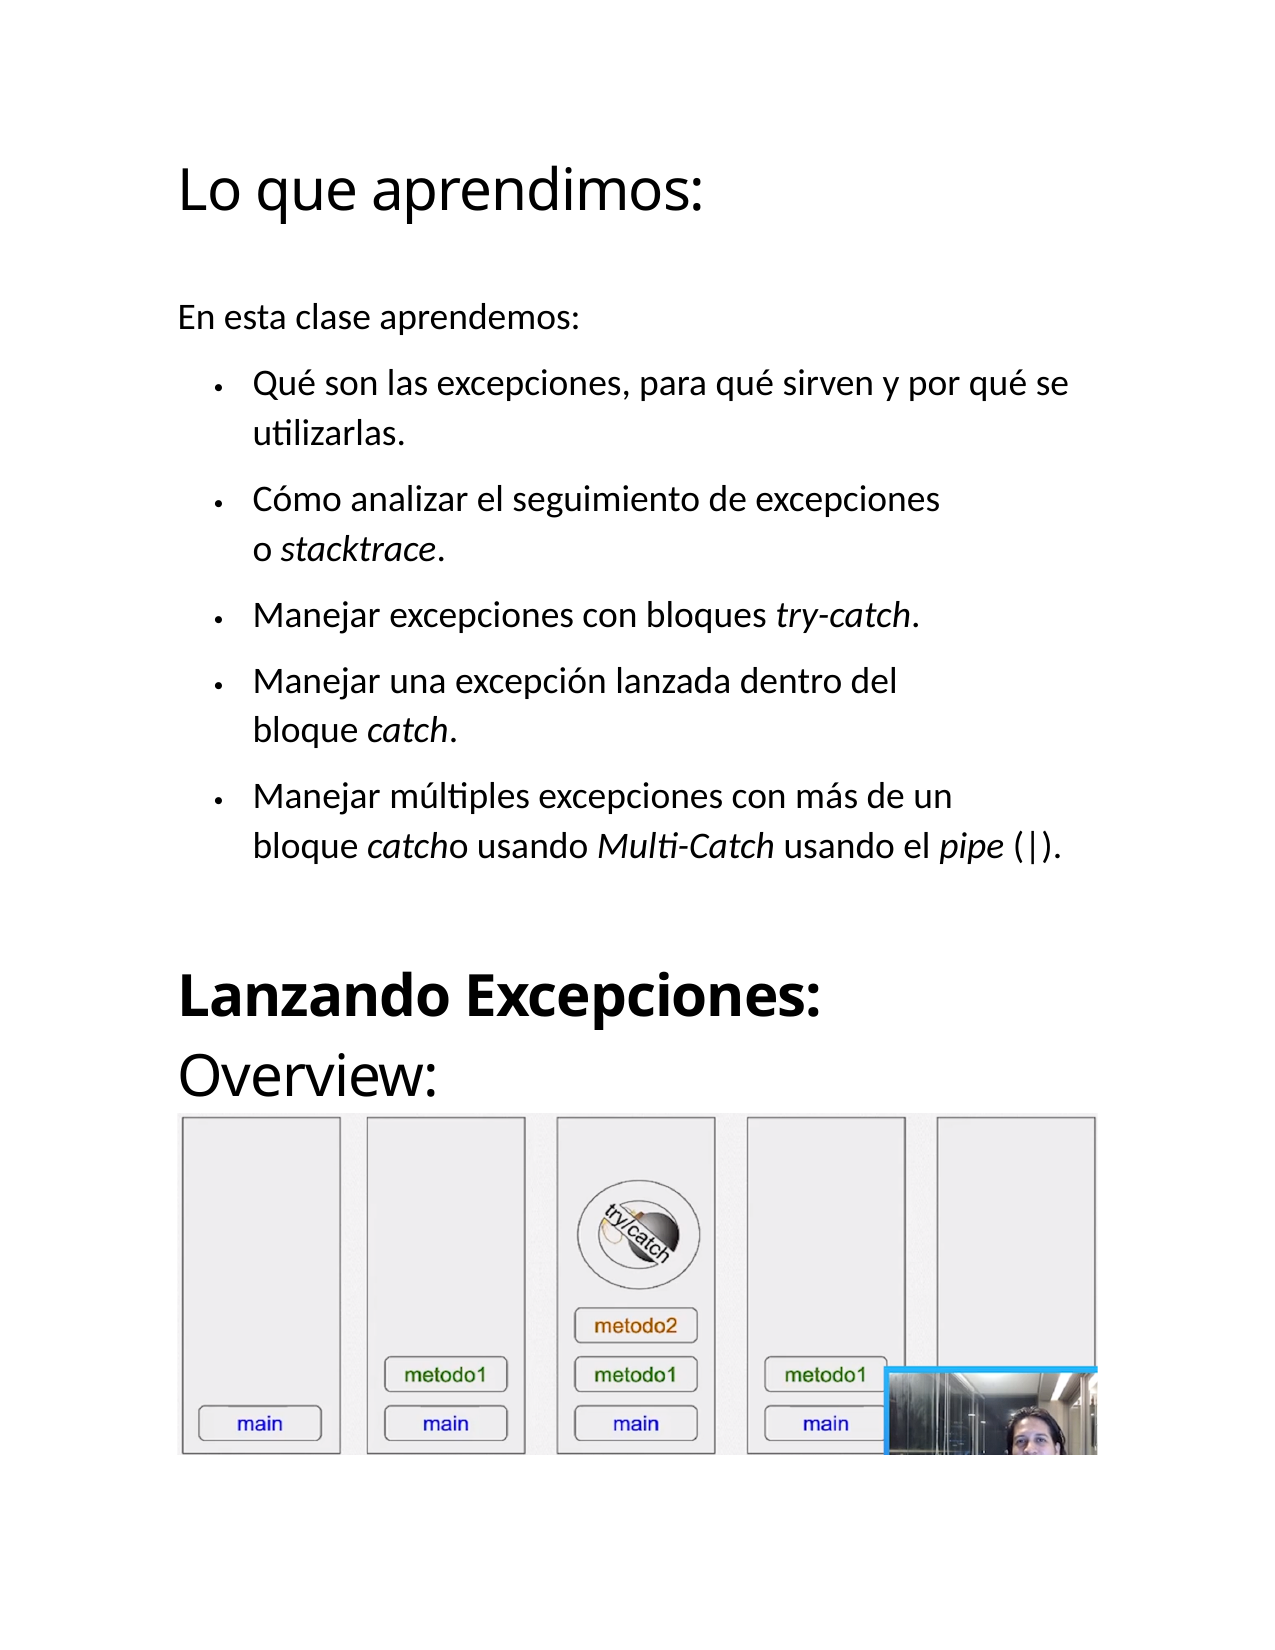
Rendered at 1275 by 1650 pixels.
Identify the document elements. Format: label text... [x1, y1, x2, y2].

list Qué son las excepciones, para qué sirven y por qué se utilizarlas. [215, 359, 1098, 455]
title Overview: [177, 1034, 1098, 1113]
list Manejar múltiples excepciones con más de un bloque catcho usando Multi-Catch usando el pipe (|). [215, 772, 1098, 868]
list Manejar una excepción lanzada dentro del bloque catch. [215, 657, 1098, 752]
list Cómo analizar el seguimiento de excepciones o stacktrace. [215, 475, 1098, 570]
list Manejar excepciones con bloques try-catch. [215, 591, 1098, 636]
title Lanzando Excepciones: [177, 954, 1098, 1034]
picture [177, 1113, 1098, 1455]
title Lo que aprendimos: [177, 148, 1098, 227]
text En esta clase aprendemos: [177, 293, 1098, 339]
